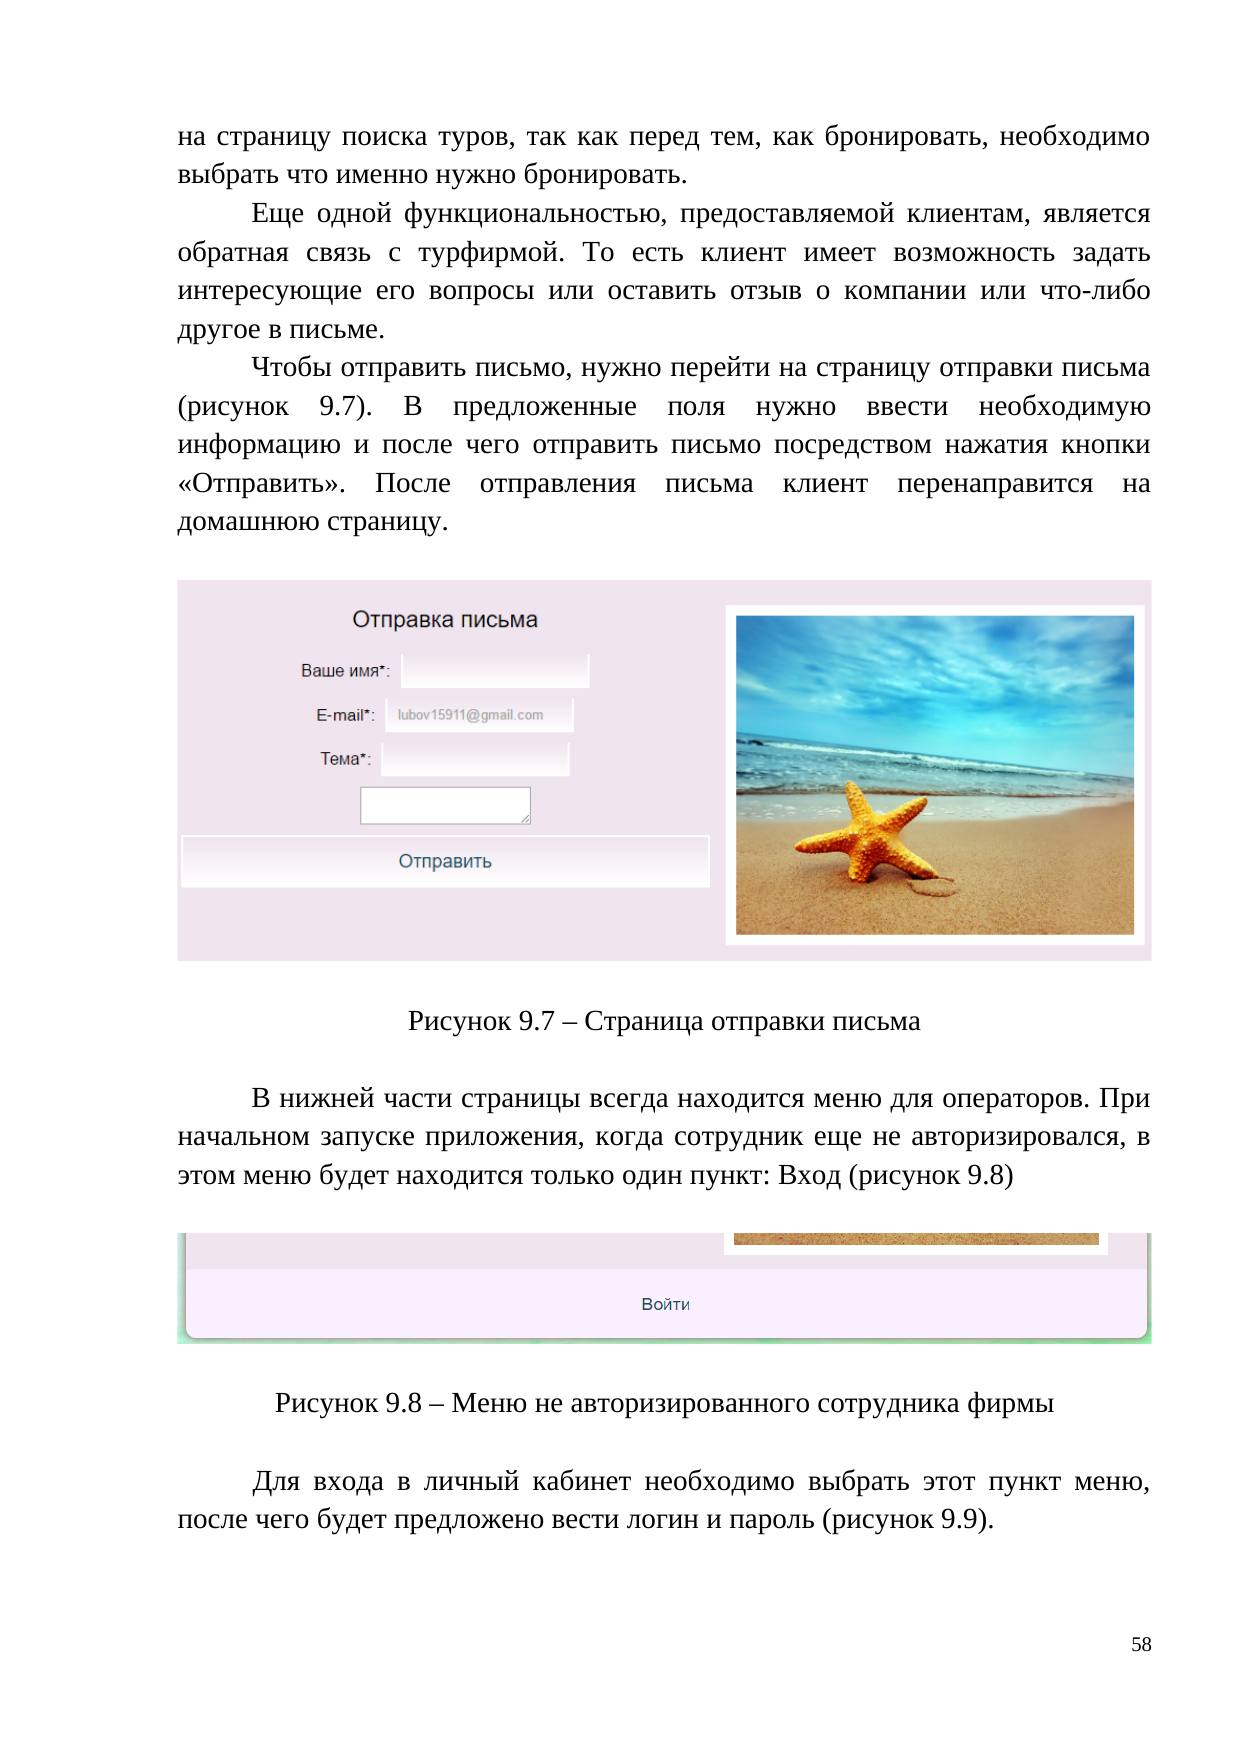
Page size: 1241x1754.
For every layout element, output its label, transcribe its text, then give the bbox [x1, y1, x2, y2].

text Еще одной функциональностью, предоставляемой клиентам, является обратная связь с турфирмой. То есть клиент имеет возможность задать интересующие его вопросы или оставить отзыв о компании или что-либо другое в письме. [177, 195, 1152, 344]
text Рисунок 9.7 – Страница отправки письма [177, 1003, 1152, 1036]
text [177, 118, 1152, 190]
picture [177, 580, 1152, 961]
text Рисунок 9.8 – Меню не авторизированного сотрудника фирмы [177, 1386, 1152, 1419]
text В нижней части страницы всегда находится меню для операторов. При начальном запуске приложения, когда сотрудник еще не авторизировался, в этом меню будет находится только один пункт: Вход (рисунок 9.8) [177, 1080, 1152, 1190]
text Для входа в личный кабинет необходимо выбрать этот пункт меню, после чего будет предложено вести логин и пароль (рисунок 9.9). [177, 1463, 1152, 1535]
picture [177, 1233, 1152, 1344]
text Чтобы отправить письмо, нужно перейти на страницу отправки письма (рисунок 9.7). В предложенные поля нужно ввести необходимую информацию и после чего отправить письмо посредством нажатия кнопки «Отправить». После отправления письма клиент перенаправится на домашнюю страницу. [177, 349, 1152, 537]
